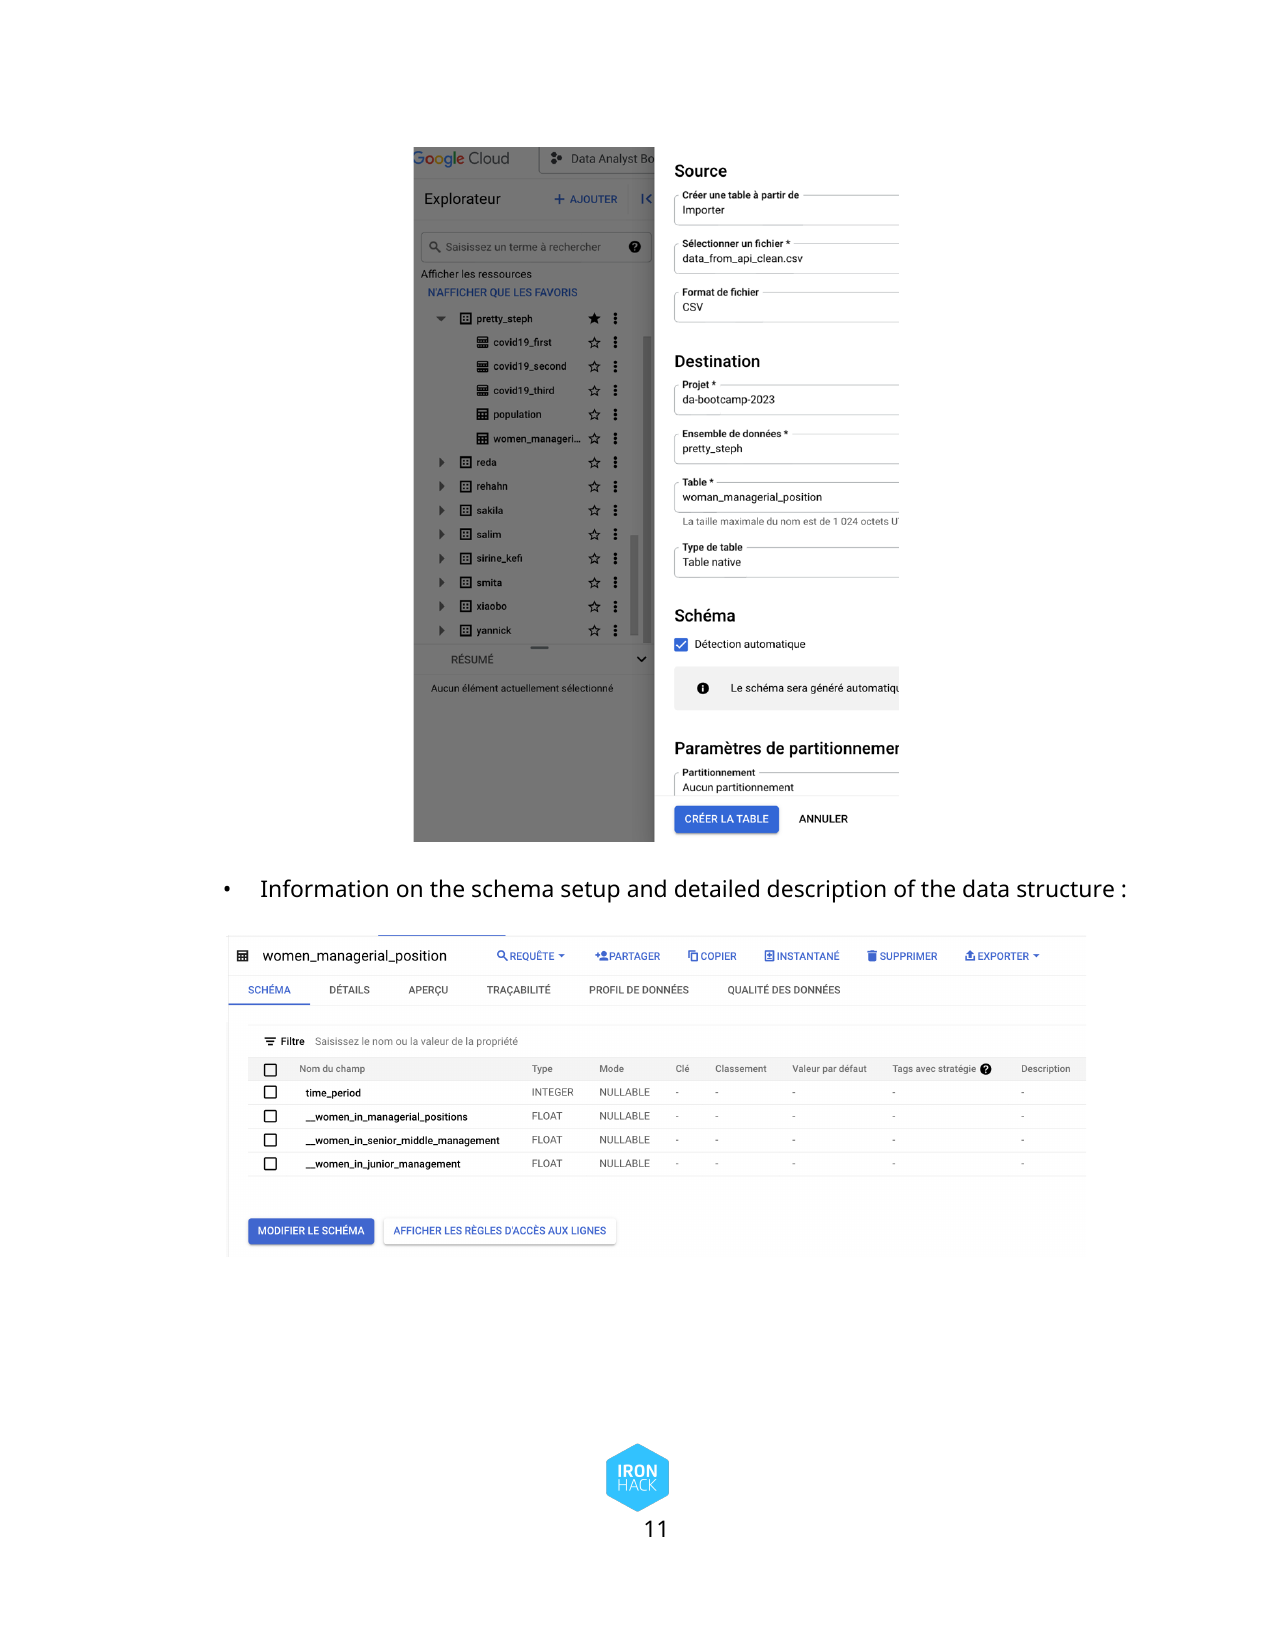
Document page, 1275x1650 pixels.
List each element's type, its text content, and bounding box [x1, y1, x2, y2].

picture [602, 1442, 673, 1513]
picture [226, 935, 1087, 1257]
list Information on the schema setup and detailed description of the data structure : [223, 873, 1127, 904]
picture [413, 147, 899, 842]
